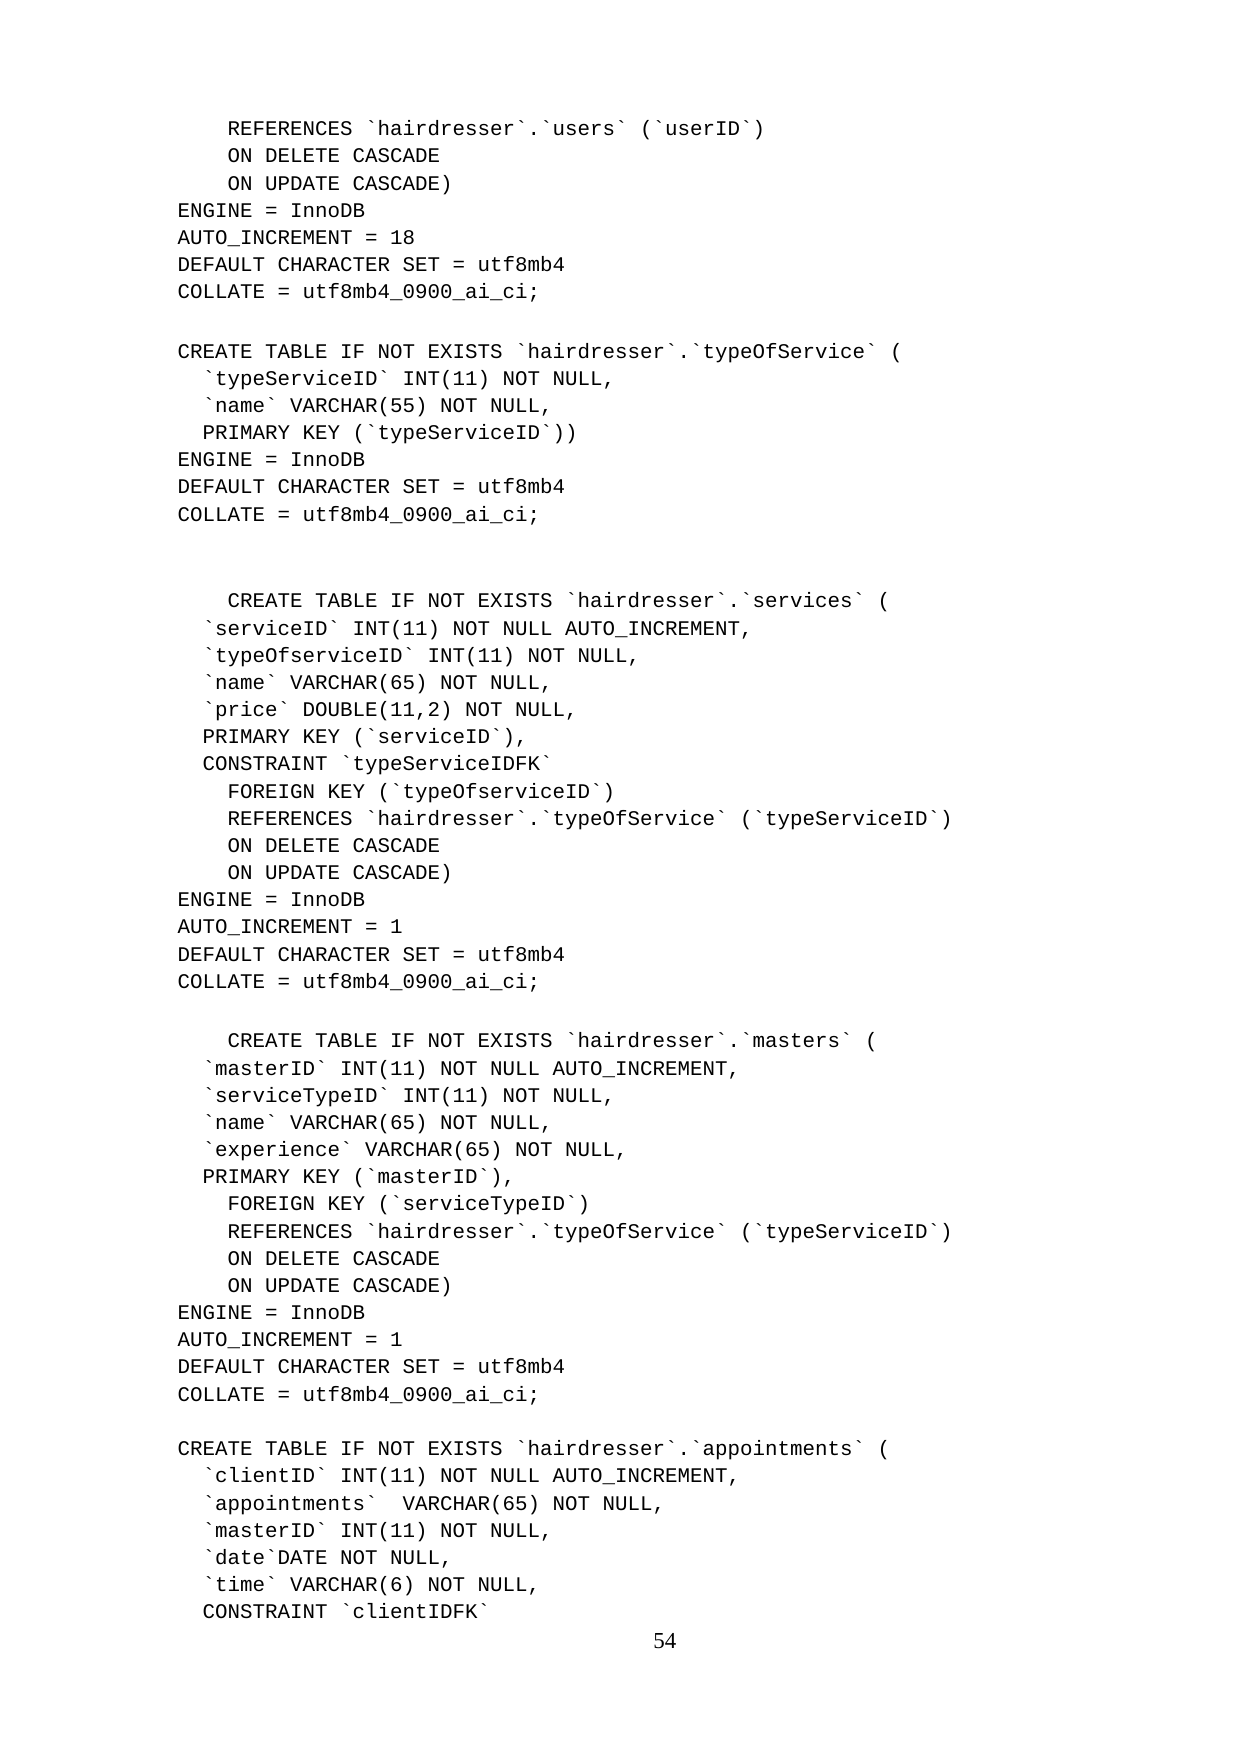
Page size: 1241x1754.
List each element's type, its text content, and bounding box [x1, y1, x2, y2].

text REFERENCES `hairdresser`.`typeOfService` (`typeServiceID`) [177, 808, 1152, 831]
text COLLATE = utf8mb4_0900_ai_ci; [177, 1384, 1152, 1407]
text CONSTRAINT `typeServiceIDFK` [177, 753, 1152, 777]
text ENGINE = InnoDB [177, 1302, 1152, 1326]
text AUTO_INCREMENT = 1 [177, 1329, 1152, 1353]
text REFERENCES `hairdresser`.`typeOfService` (`typeServiceID`) [177, 1221, 1152, 1244]
text CREATE TABLE IF NOT EXISTS `hairdresser`.`masters` ( [177, 1030, 1152, 1054]
text REFERENCES `hairdresser`.`users` (`userID`) [177, 118, 1152, 142]
text ON DELETE CASCADE [177, 145, 1152, 169]
text PRIMARY KEY (`masterID`), [177, 1166, 1152, 1190]
text CREATE TABLE IF NOT EXISTS `hairdresser`.`typeOfService` ( [177, 341, 1152, 364]
text DEFAULT CHARACTER SET = utf8mb4 [177, 477, 1152, 500]
text `date`DATE NOT NULL, [177, 1547, 1152, 1571]
text ENGINE = InnoDB [177, 889, 1152, 913]
text `name` VARCHAR(65) NOT NULL, [177, 672, 1152, 696]
text FOREIGN KEY (`serviceTypeID`) [177, 1193, 1152, 1217]
text DEFAULT CHARACTER SET = utf8mb4 [177, 944, 1152, 967]
text CONSTRAINT `clientIDFK` [177, 1601, 1152, 1625]
text ON DELETE CASCADE [177, 835, 1152, 859]
text `name` VARCHAR(55) NOT NULL, [177, 395, 1152, 419]
text ENGINE = InnoDB [177, 200, 1152, 223]
text ON UPDATE CASCADE) [177, 172, 1152, 196]
text PRIMARY KEY (`typeServiceID`)) [177, 422, 1152, 446]
text AUTO_INCREMENT = 1 [177, 917, 1152, 940]
text PRIMARY KEY (`serviceID`), [177, 726, 1152, 750]
text `serviceTypeID` INT(11) NOT NULL, [177, 1085, 1152, 1108]
text `name` VARCHAR(65) NOT NULL, [177, 1112, 1152, 1136]
text `appointments` VARCHAR(65) NOT NULL, [177, 1492, 1152, 1516]
text FOREIGN KEY (`typeOfserviceID`) [177, 781, 1152, 804]
text DEFAULT CHARACTER SET = utf8mb4 [177, 254, 1152, 278]
text `masterID` INT(11) NOT NULL AUTO_INCREMENT, [177, 1057, 1152, 1081]
text `serviceID` INT(11) NOT NULL AUTO_INCREMENT, [177, 617, 1152, 641]
text `typeServiceID` INT(11) NOT NULL, [177, 368, 1152, 391]
text AUTO_INCREMENT = 18 [177, 227, 1152, 251]
text `experience` VARCHAR(65) NOT NULL, [177, 1139, 1152, 1163]
text `time` VARCHAR(6) NOT NULL, [177, 1574, 1152, 1598]
text ENGINE = InnoDB [177, 449, 1152, 473]
text COLLATE = utf8mb4_0900_ai_ci; [177, 504, 1152, 527]
text DEFAULT CHARACTER SET = utf8mb4 [177, 1357, 1152, 1380]
text `clientID` INT(11) NOT NULL AUTO_INCREMENT, [177, 1465, 1152, 1489]
text `typeOfserviceID` INT(11) NOT NULL, [177, 645, 1152, 668]
text ON DELETE CASCADE [177, 1248, 1152, 1271]
text COLLATE = utf8mb4_0900_ai_ci; [177, 971, 1152, 994]
text CREATE TABLE IF NOT EXISTS `hairdresser`.`services` ( [177, 590, 1152, 614]
text `masterID` INT(11) NOT NULL, [177, 1520, 1152, 1543]
text COLLATE = utf8mb4_0900_ai_ci; [177, 281, 1152, 305]
text `price` DOUBLE(11,2) NOT NULL, [177, 699, 1152, 723]
text ON UPDATE CASCADE) [177, 862, 1152, 886]
text ON UPDATE CASCADE) [177, 1275, 1152, 1299]
text CREATE TABLE IF NOT EXISTS `hairdresser`.`appointments` ( [177, 1438, 1152, 1462]
